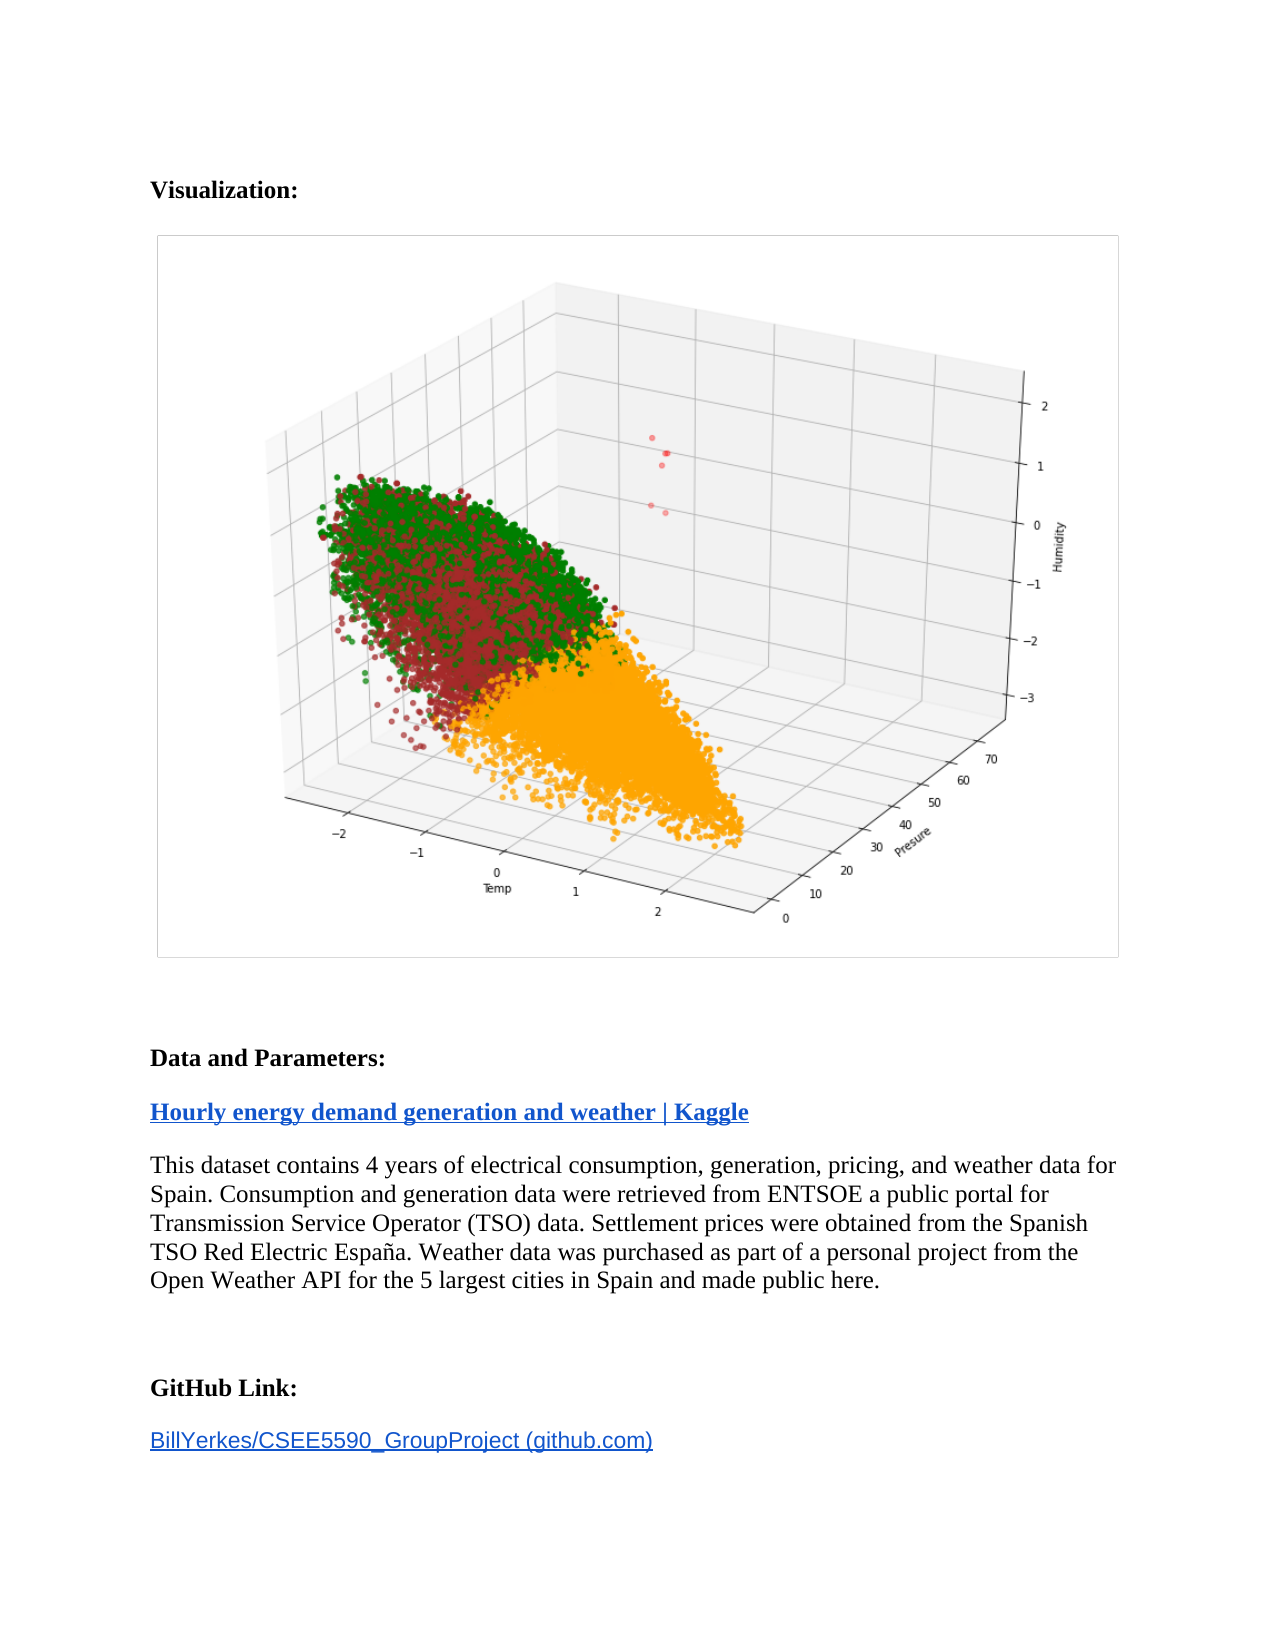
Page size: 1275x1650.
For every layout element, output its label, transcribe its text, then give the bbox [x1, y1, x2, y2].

text Visualization: [150, 175, 1125, 204]
text Hourly energy demand generation and weather | Kaggle [150, 1097, 1125, 1125]
picture [150, 228, 1125, 965]
text BillYerkes/CSEE5590_GroupProject (github.com) [150, 1427, 1125, 1453]
text GitHub Link: [150, 1373, 1125, 1402]
text Data and Parameters: [150, 1043, 1125, 1072]
text This dataset contains 4 years of electrical consumption, generation, pricing, and weather data for Spain. Consumption and generation data were retrieved from ENTSOE a public portal for Transmission Service Operator (TSO) data. Settlement prices were obtained from the Spanish TSO Red Electric España. Weather data was purchased as part of a personal project from the Open Weather API for the 5 largest cities in Spain and made public here. [150, 1150, 1125, 1294]
